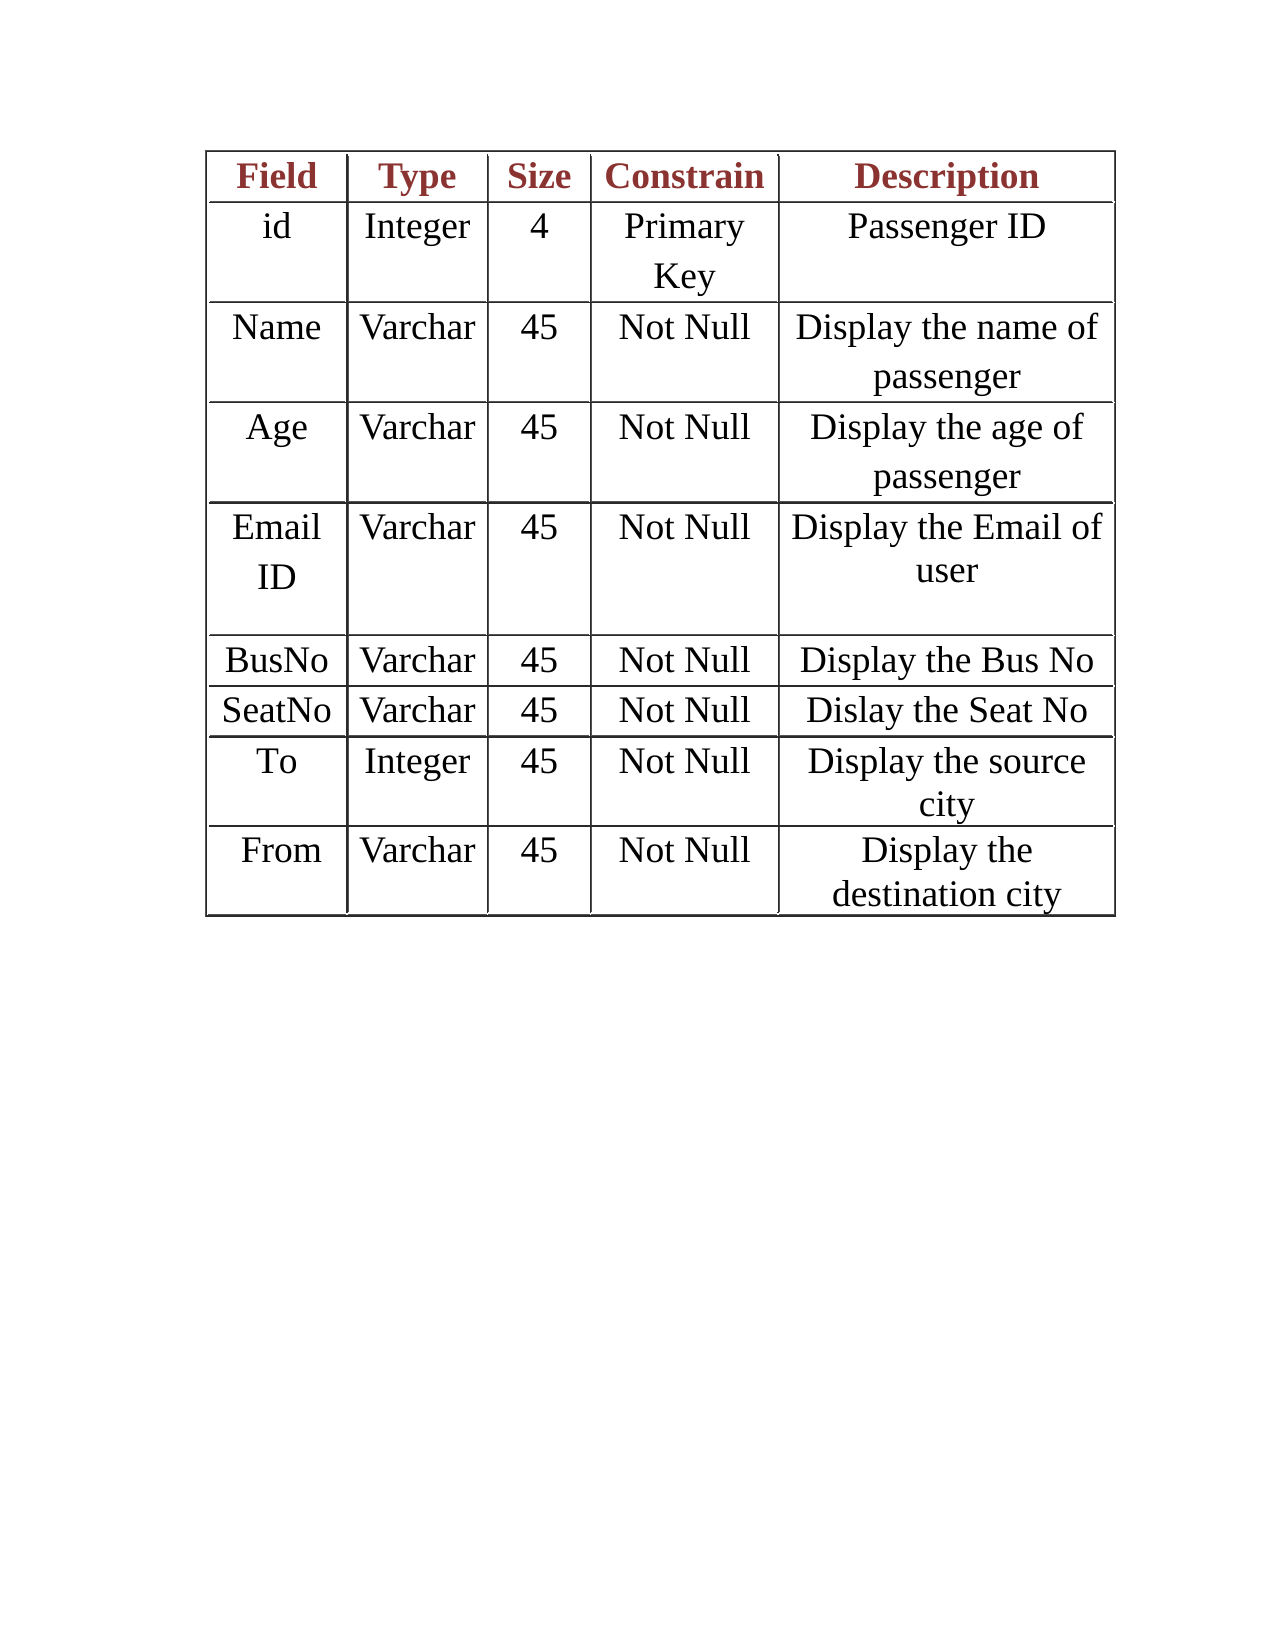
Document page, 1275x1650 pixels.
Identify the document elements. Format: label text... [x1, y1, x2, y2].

table_cell Integer [349, 204, 486, 301]
table_cell From [207, 825, 347, 914]
table_header Description [778, 153, 1114, 201]
table_cell 45 [489, 688, 589, 735]
table_cell Age [207, 401, 345, 501]
table_cell id [207, 201, 345, 301]
table_cell Primary Key [592, 204, 777, 301]
table_cell Integer [349, 739, 486, 824]
table_cell Varchar [349, 404, 486, 501]
table_header Type [347, 153, 487, 201]
table_cell 4 [489, 204, 589, 301]
table_cell Varchar [349, 637, 486, 684]
table_cell Varchar [349, 304, 486, 401]
table_cell Display the age of passenger [780, 401, 1115, 501]
table_cell Not Null [592, 739, 777, 824]
table_cell Dislay the Seat No [780, 685, 1115, 735]
table_cell Display the destination city [778, 825, 1115, 914]
table_cell Not Null [592, 688, 777, 735]
table_cell 45 [489, 304, 589, 401]
table_cell 45 [489, 739, 589, 824]
table_cell Display the name of passenger [780, 301, 1115, 401]
table_cell Varchar [349, 505, 486, 634]
table_cell Email ID [207, 501, 345, 634]
table_cell Name [207, 301, 345, 401]
table_cell SeatNo [207, 685, 345, 735]
table_cell Not Null [592, 505, 777, 634]
table_cell BusNo [207, 634, 345, 684]
table_cell Varchar [349, 688, 486, 735]
table_cell 45 [489, 637, 589, 684]
table_cell Not Null [592, 404, 777, 501]
table_header Field [208, 152, 347, 201]
table_cell Not Null [591, 828, 778, 914]
table_cell 45 [488, 828, 591, 914]
table_cell To [207, 735, 345, 824]
table_header Size [488, 152, 591, 201]
table_cell Display the source city [780, 735, 1115, 824]
table_cell 45 [489, 505, 589, 634]
table_cell Varchar [347, 828, 487, 914]
table_cell Not Null [592, 304, 777, 401]
table_cell Passenger ID [780, 201, 1115, 301]
table_cell 45 [489, 404, 589, 501]
table_header Constrain [591, 152, 778, 201]
table_cell Display the Email of user [780, 501, 1115, 634]
table_cell Display the Bus No [780, 634, 1115, 684]
table_cell Not Null [592, 637, 777, 684]
